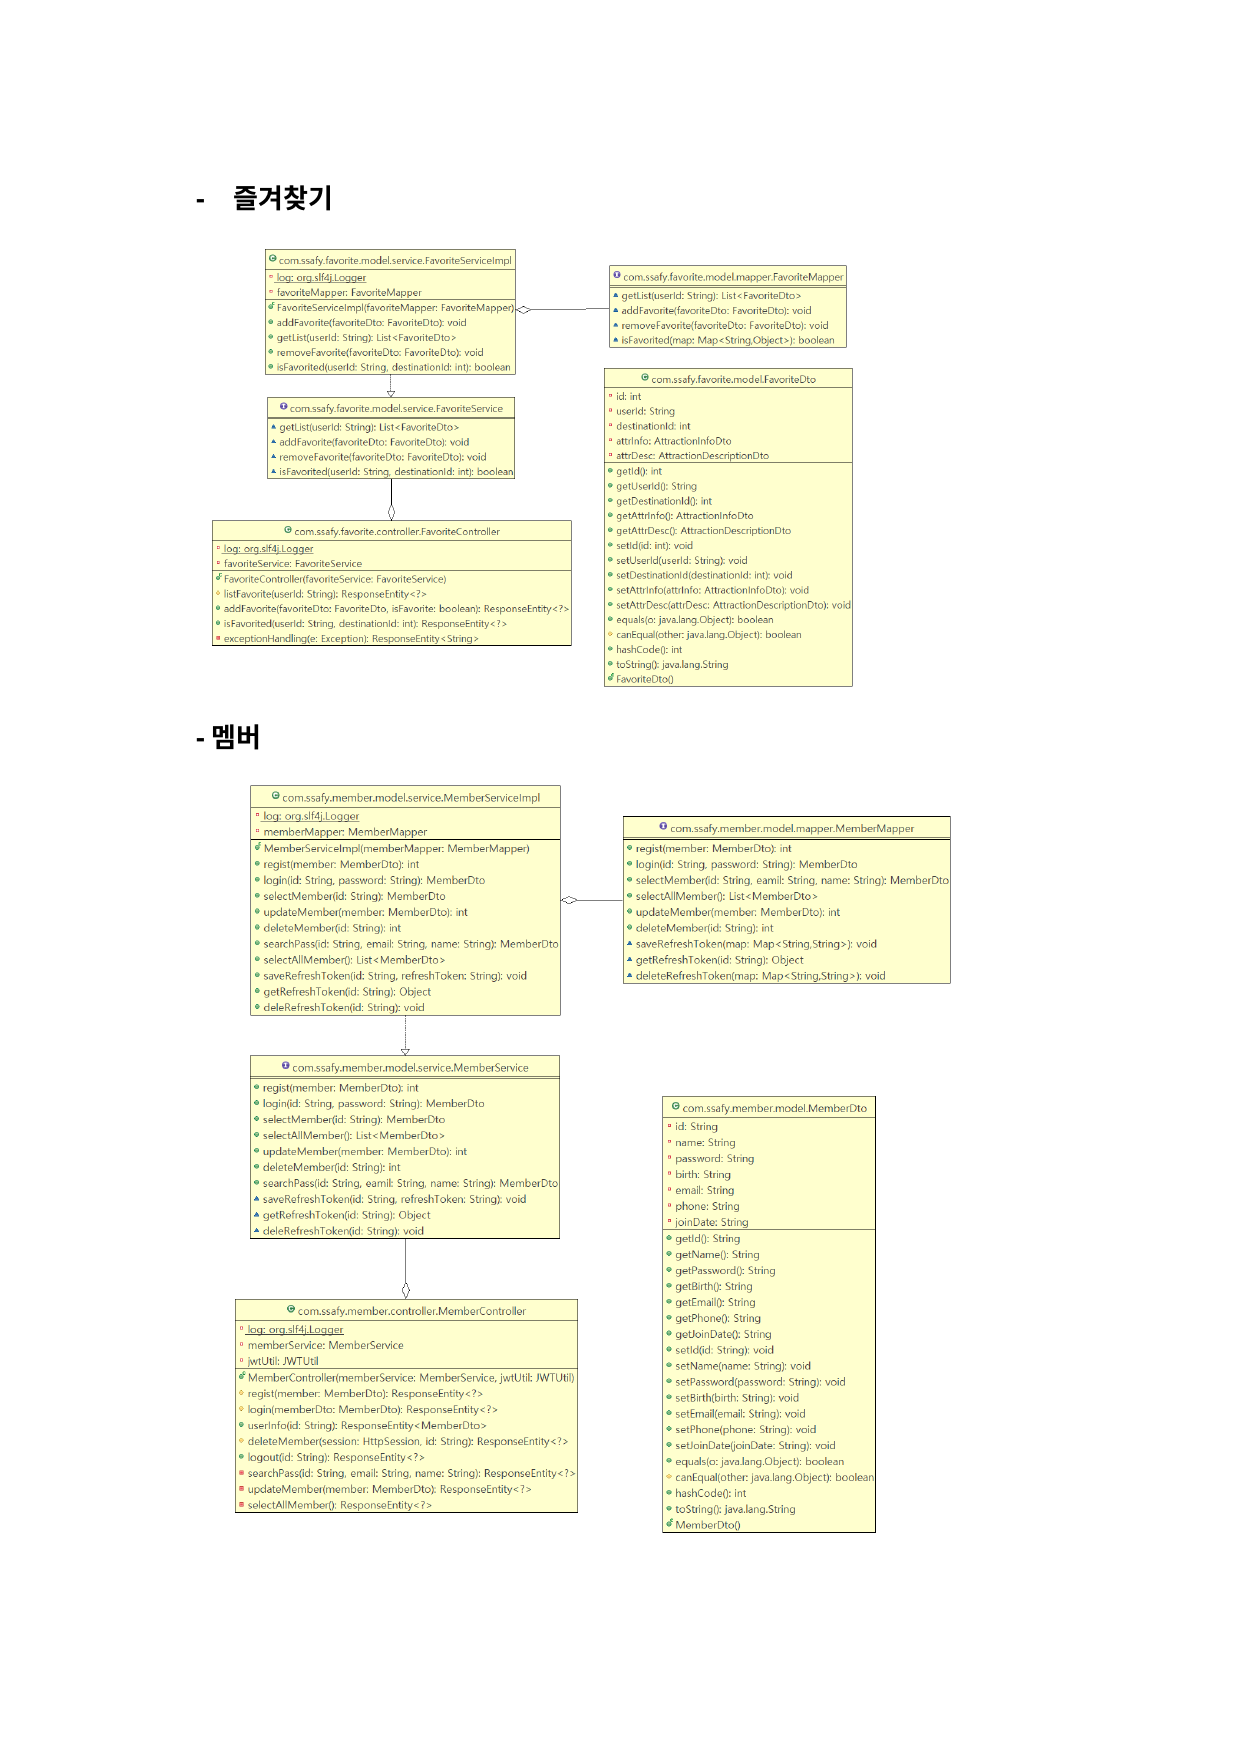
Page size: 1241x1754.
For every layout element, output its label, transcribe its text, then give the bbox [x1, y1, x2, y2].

picture [202, 236, 863, 697]
text - 멤버 [196, 716, 1090, 755]
list 즐겨찾기 [196, 177, 1090, 217]
picture [195, 774, 1070, 1562]
